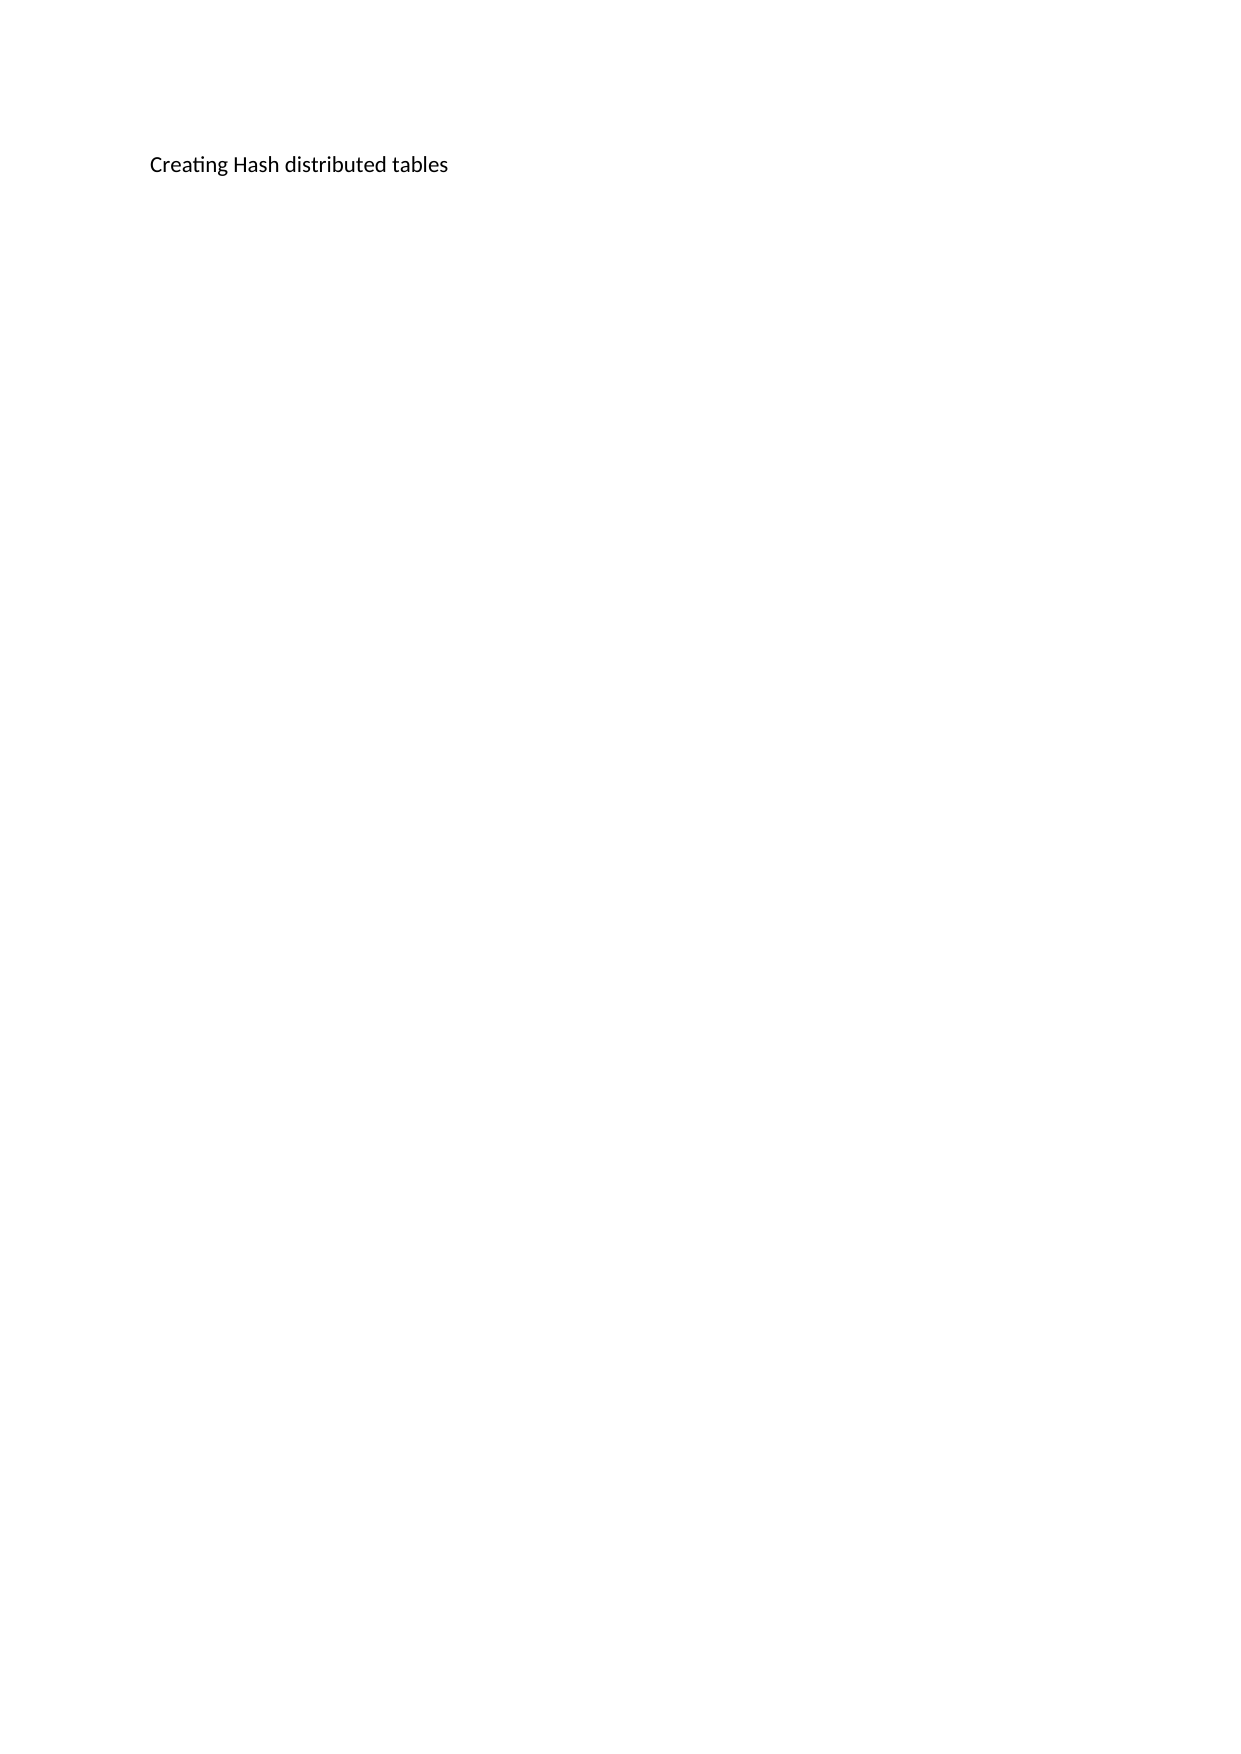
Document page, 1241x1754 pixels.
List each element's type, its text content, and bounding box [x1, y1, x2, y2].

text Creating Hash distributed tables [150, 150, 1090, 178]
